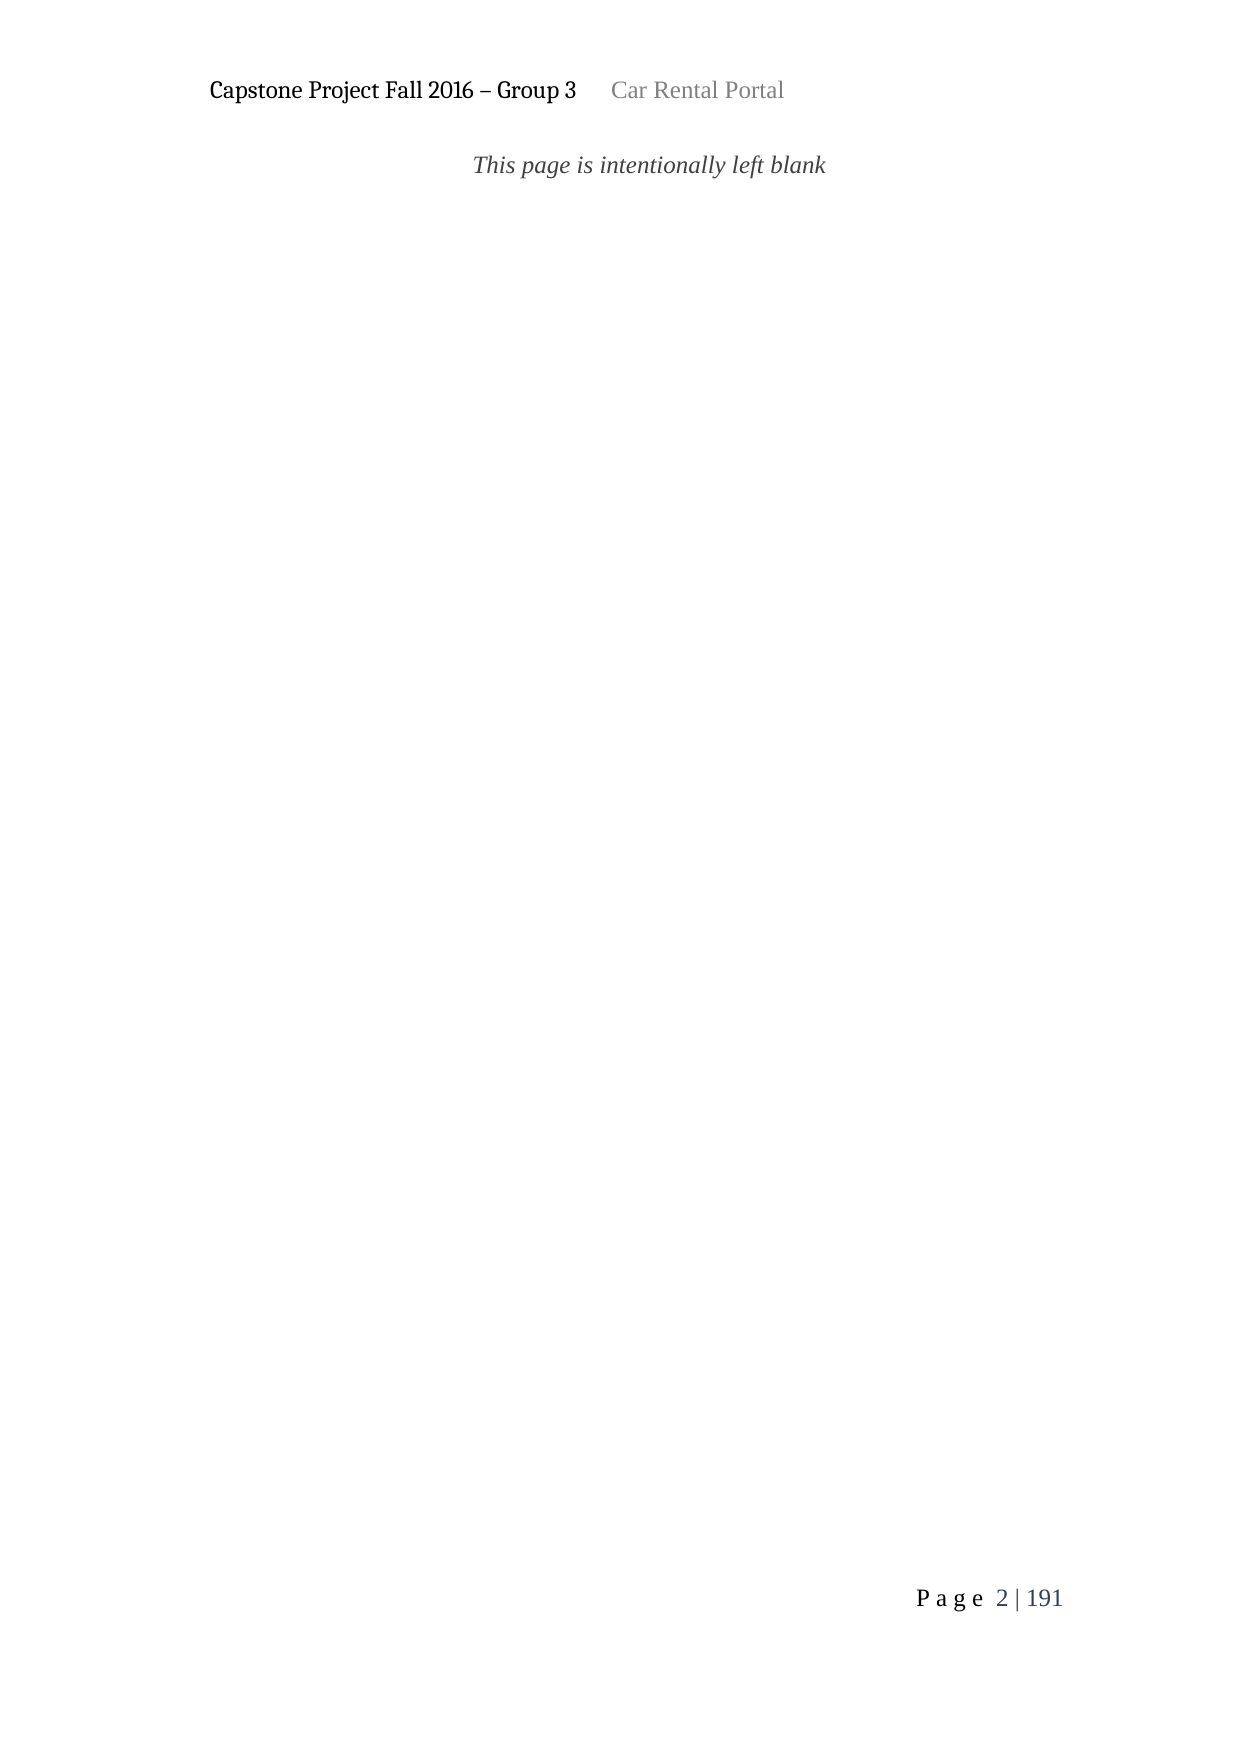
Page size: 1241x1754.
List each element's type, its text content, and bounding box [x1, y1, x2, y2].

text This page is intentionally left blank [210, 150, 1090, 179]
